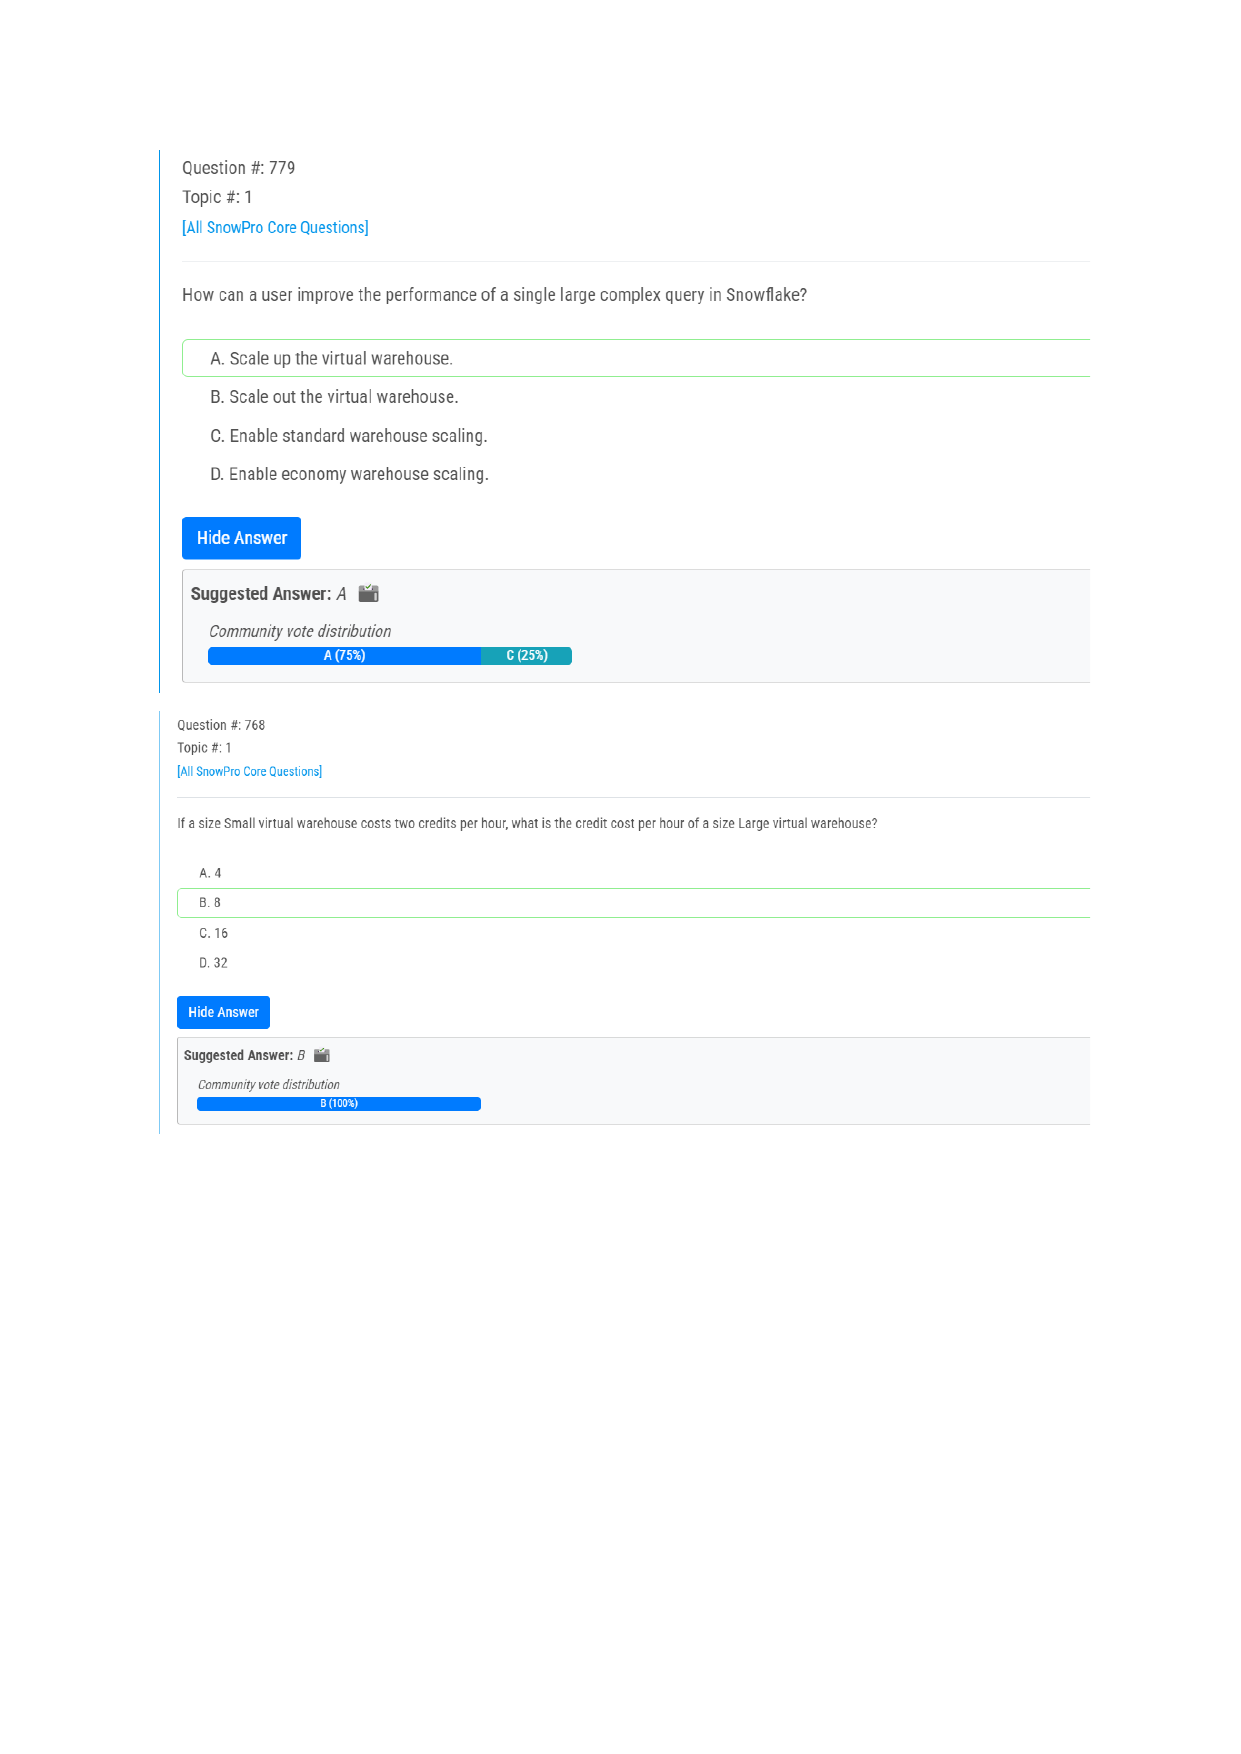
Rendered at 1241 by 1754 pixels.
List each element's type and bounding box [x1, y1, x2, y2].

picture [150, 150, 1091, 693]
picture [150, 711, 1091, 1134]
